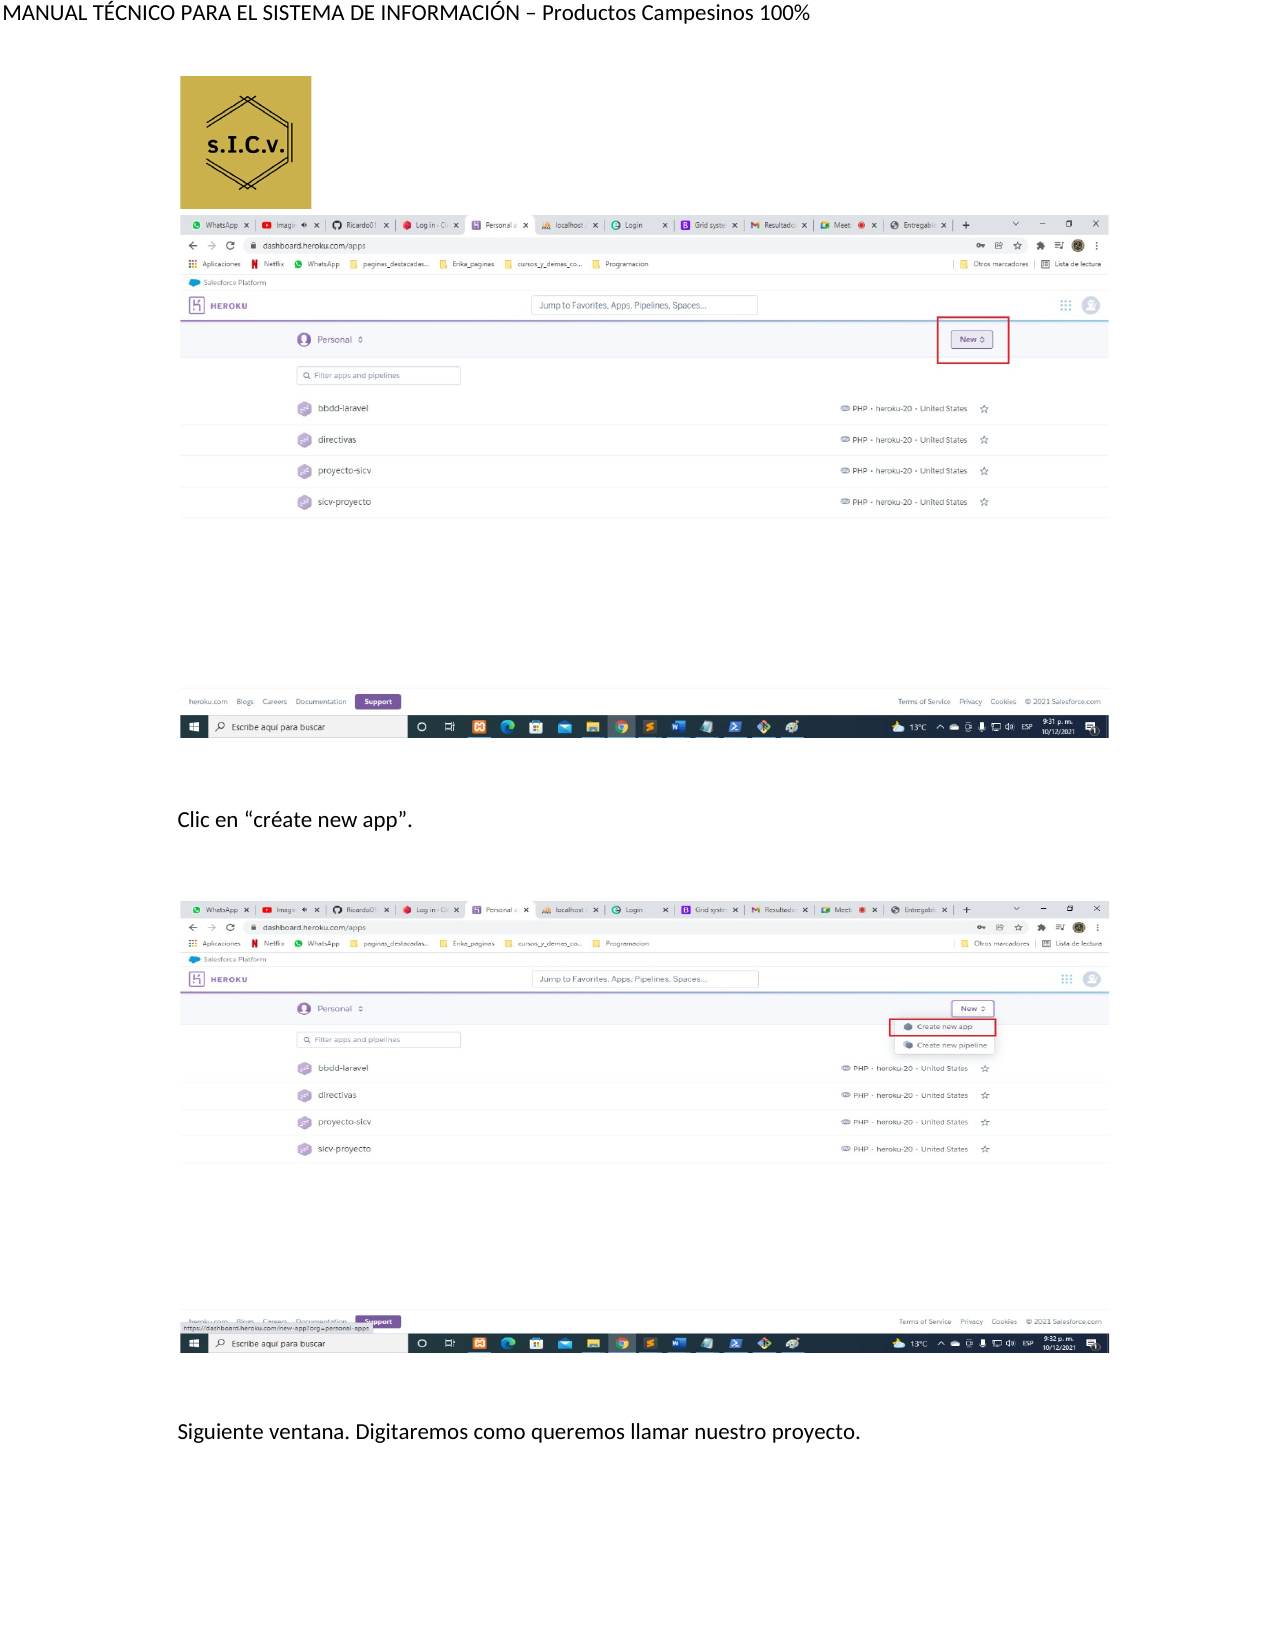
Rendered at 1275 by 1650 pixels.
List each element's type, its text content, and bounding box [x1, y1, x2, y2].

picture [180, 76, 312, 209]
text Siguiente ventana. Digitaremos como queremos llamar nuestro proyecto. [177, 1417, 1225, 1446]
picture [180, 215, 1109, 738]
picture [180, 901, 1110, 1353]
text Clic en “créate new app”. [177, 805, 1225, 833]
